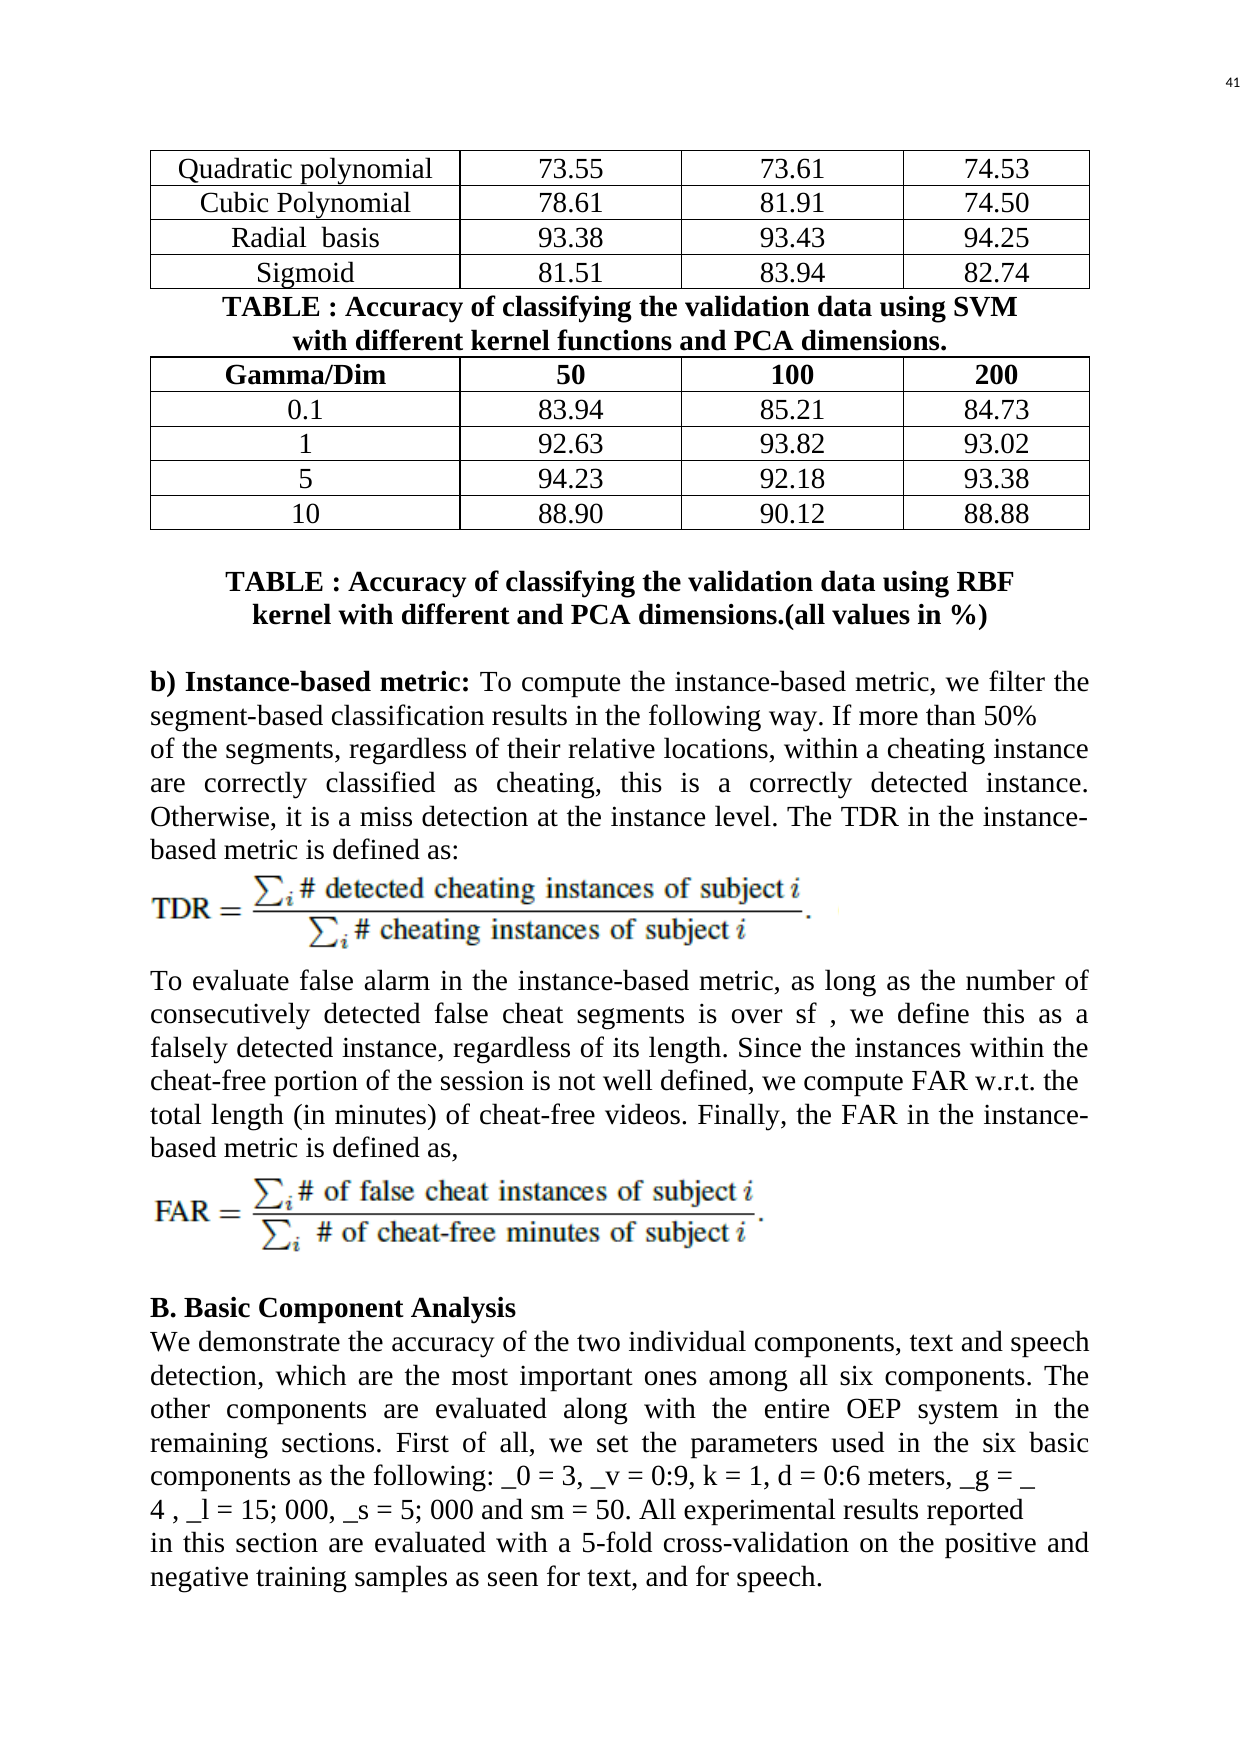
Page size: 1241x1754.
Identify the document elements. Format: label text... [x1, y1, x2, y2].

table_cell 0.1 [151, 392, 459, 426]
text To evaluate false alarm in the instance-based metric, as long as the number of consecutively detected false cheat segments is over sf , we define this as a falsely detected instance, regardless of its length. Since the instances within the cheat-free portion of the session is not well defined, we compute FAR w.r.t. the [150, 963, 1090, 1097]
table_cell 93.43 [682, 220, 903, 254]
table_cell Quadratic polynomial [151, 151, 459, 184]
table_cell 78.61 [461, 186, 681, 219]
text We demonstrate the accuracy of the two individual components, text and speech detection, which are the most important ones among all six components. The other components are evaluated along with the entire OEP system in the remaining sections. First of all, we set the parameters used in the six basic components as the following: _0 = 3, _v = 0:9, k = 1, d = 0:6 meters, _g = _ [150, 1324, 1090, 1492]
table_cell Radial basis [151, 220, 459, 254]
table_cell 94.25 [904, 220, 1089, 254]
text TABLE : Accuracy of classifying the validation data using SVM [150, 289, 1090, 323]
table_cell Sigmoid [151, 255, 459, 288]
text in this section are evaluated with a 5-fold cross-validation on the positive and negative training samples as seen for text, and for speech. [150, 1525, 1090, 1592]
table_cell 85.21 [682, 392, 903, 426]
table_cell 92.63 [461, 427, 681, 460]
table_cell 93.82 [682, 427, 903, 460]
table_cell 93.02 [904, 427, 1089, 460]
table_cell 81.51 [461, 255, 681, 288]
table_cell Cubic Polynomial [151, 186, 459, 219]
table_cell 83.94 [461, 392, 681, 426]
table_cell 93.38 [461, 220, 681, 254]
table_cell 88.88 [904, 496, 1089, 529]
text b) Instance-based metric: To compute the instance-based metric, we filter the segment-based classification results in the following way. If more than 50% [150, 664, 1090, 732]
table_header Gamma/Dim [151, 358, 459, 391]
table_cell 73.61 [682, 151, 903, 184]
table_cell 83.94 [682, 255, 903, 288]
text 4 , _l = 15; 000, _s = 5; 000 and sm = 50. All experimental results reported [150, 1492, 1090, 1525]
text of the segments, regardless of their relative locations, within a cheating instance are correctly classified as cheating, this is a correctly detected instance. Otherwise, it is a miss detection at the instance level. The TDR in the instance-based metric is defined as: [150, 732, 1090, 866]
table_cell 90.12 [682, 496, 903, 529]
text TABLE : Accuracy of classifying the validation data using RBF [150, 564, 1090, 597]
table_cell 74.50 [904, 186, 1089, 219]
text with different kernel functions and PCA dimensions. [150, 323, 1090, 356]
table_cell 94.23 [461, 461, 681, 495]
table_cell 74.53 [904, 151, 1089, 184]
table_cell 88.90 [461, 496, 681, 529]
table_cell 84.73 [904, 392, 1089, 426]
text B. Basic Component Analysis [150, 1291, 1090, 1324]
picture [150, 865, 839, 963]
table_cell 81.91 [682, 186, 903, 219]
picture [150, 1163, 794, 1291]
table_header 200 [904, 358, 1089, 391]
table_header 50 [461, 358, 681, 391]
table_cell 5 [151, 461, 459, 495]
table_cell 10 [151, 496, 459, 529]
table_cell 92.18 [682, 461, 903, 495]
table_header 100 [682, 358, 903, 391]
table_cell 73.55 [461, 151, 681, 184]
table_cell 82.74 [904, 255, 1089, 288]
table_cell 93.38 [904, 461, 1089, 495]
table_cell 1 [151, 427, 459, 460]
text kernel with different and PCA dimensions.(all values in %) [150, 597, 1090, 631]
text total length (in minutes) of cheat-free videos. Finally, the FAR in the instance-based metric is defined as, [150, 1097, 1090, 1164]
